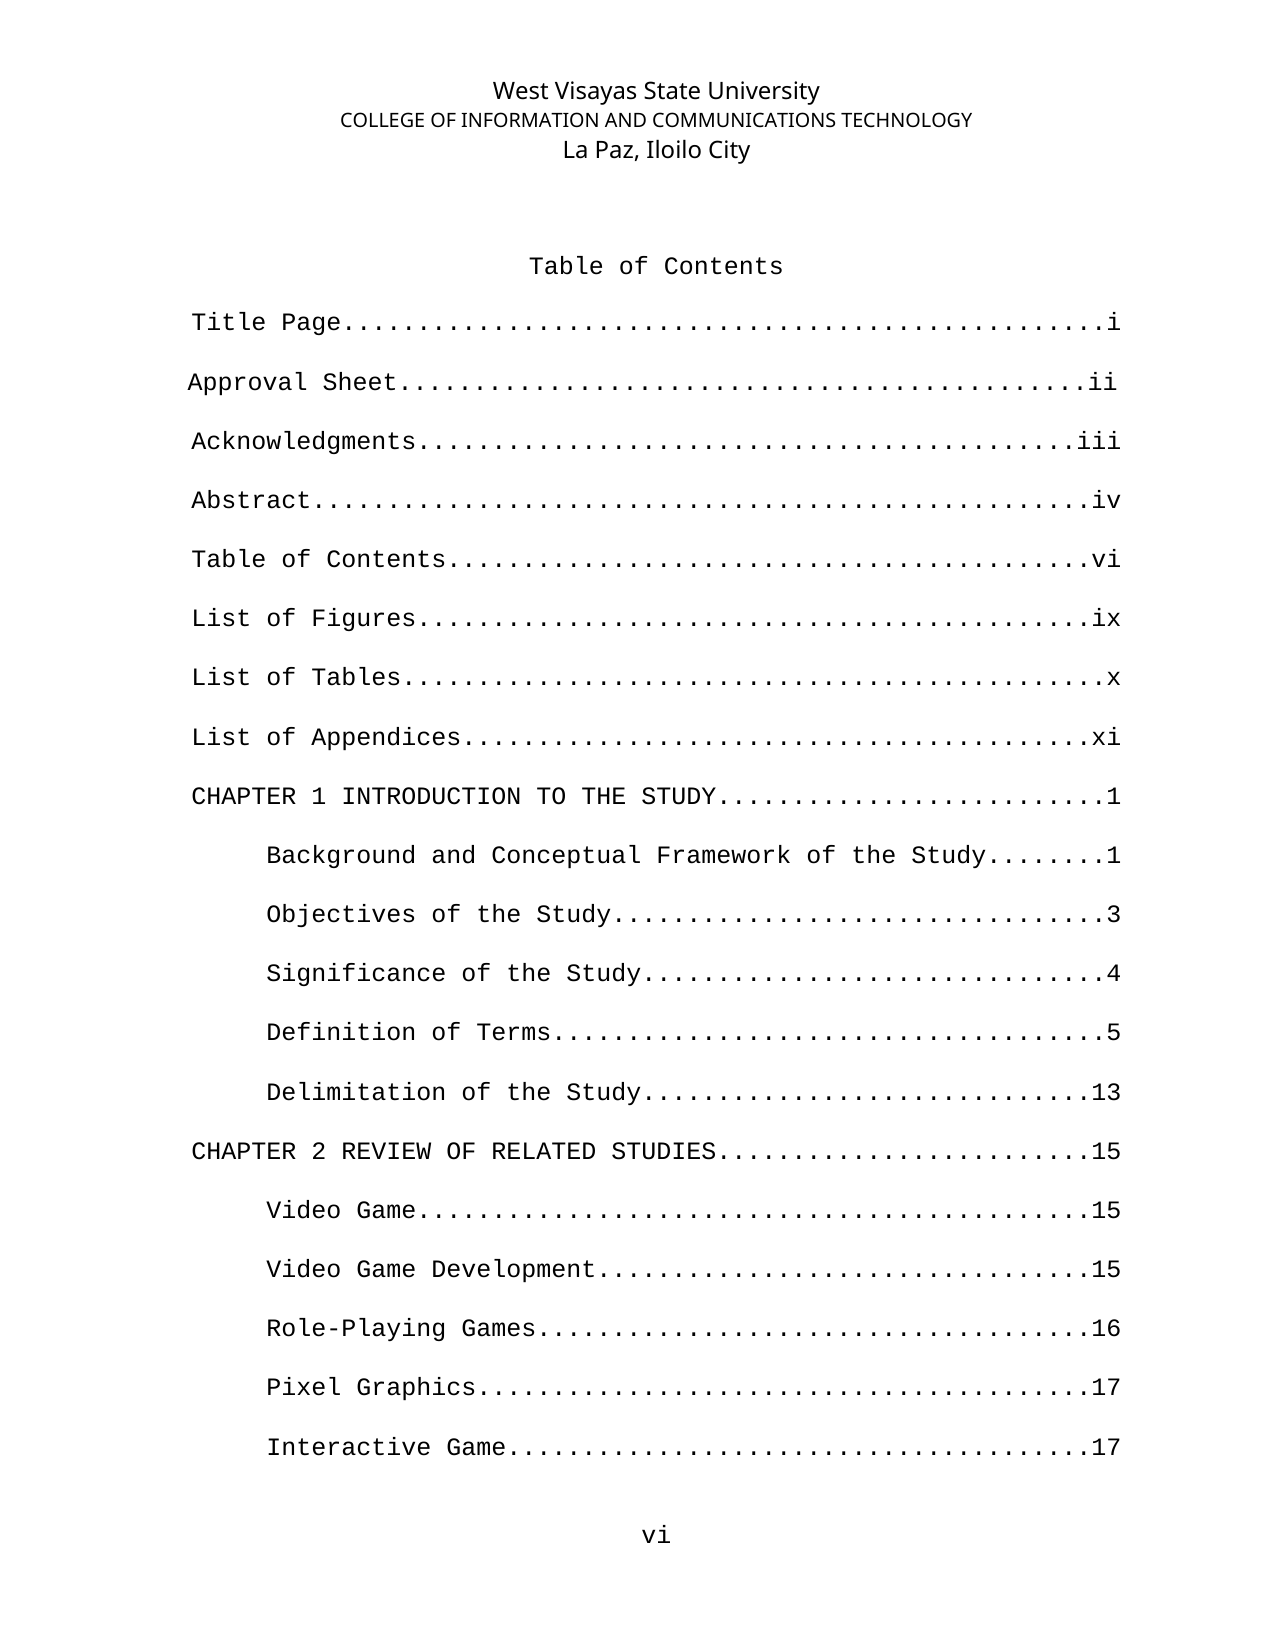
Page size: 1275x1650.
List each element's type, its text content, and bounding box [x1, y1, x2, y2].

text Background and Conceptual Framework of the Study........1 [187, 842, 1125, 871]
text List of Tables...............................................x [187, 665, 1125, 693]
text Significance of the Study...............................4 [187, 961, 1125, 989]
text Definition of Terms.....................................5 [187, 1020, 1125, 1048]
text Role-Playing Games.....................................16 [187, 1316, 1125, 1344]
text CHAPTER 2 REVIEW OF RELATED STUDIES.........................15 [187, 1138, 1125, 1167]
text Video Game Development.................................15 [187, 1257, 1125, 1285]
text Table of Contents [187, 253, 1125, 282]
text Approval Sheet..............................................ii [187, 369, 1125, 397]
text Table of Contents...........................................vi [187, 547, 1125, 575]
text List of Appendices..........................................xi [187, 724, 1125, 752]
text Acknowledgments............................................iii [187, 428, 1125, 457]
text List of Figures.............................................ix [187, 606, 1125, 634]
text Abstract....................................................iv [187, 487, 1125, 516]
text Video Game.............................................15 [187, 1197, 1125, 1226]
text Title Page...................................................i [187, 310, 1125, 338]
text Pixel Graphics.........................................17 [187, 1375, 1125, 1403]
text Objectives of the Study.................................3 [187, 902, 1125, 930]
text CHAPTER 1 INTRODUCTION TO THE STUDY..........................1 [187, 783, 1125, 812]
text Interactive Game.......................................17 [187, 1434, 1125, 1462]
text Delimitation of the Study..............................13 [187, 1079, 1125, 1107]
